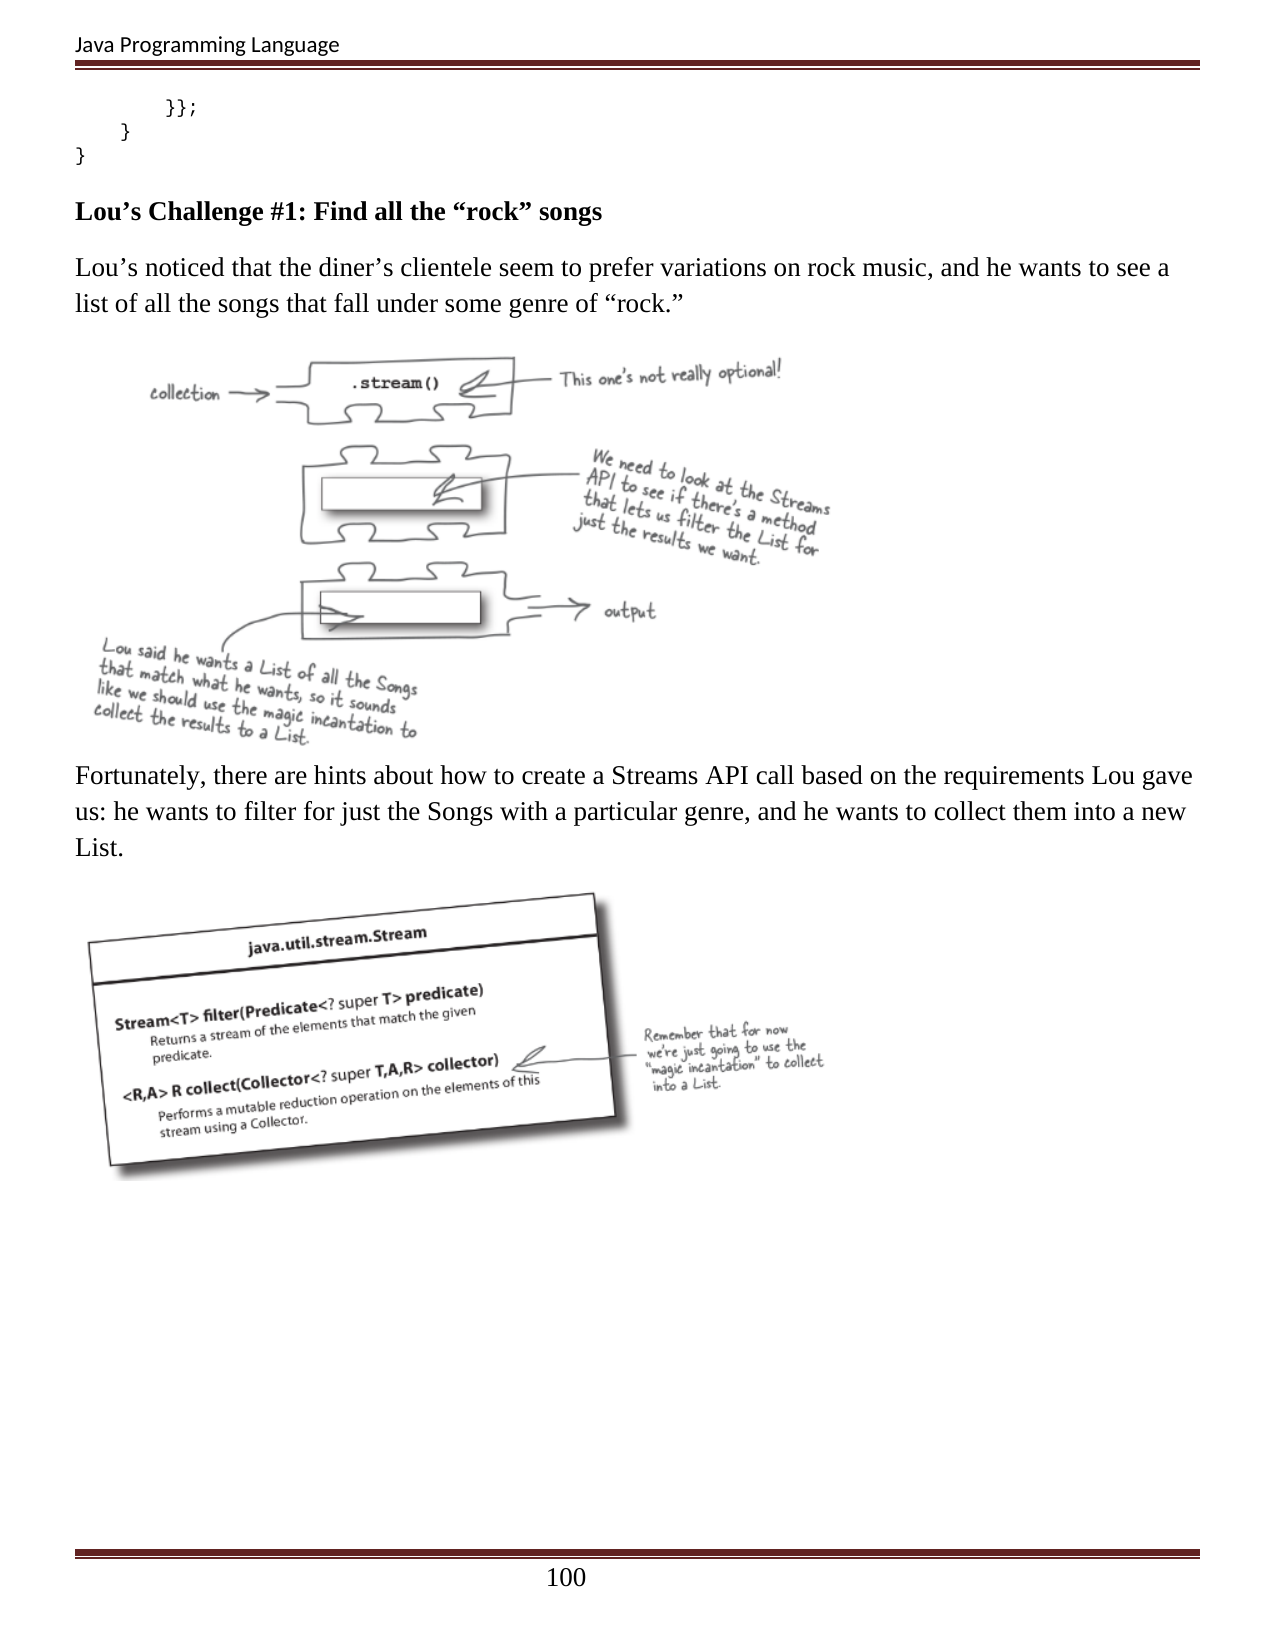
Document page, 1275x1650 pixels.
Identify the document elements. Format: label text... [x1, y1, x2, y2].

text Lou’s noticed that the diner’s clientele seem to prefer variations on rock music, and he wants to see a list of all the songs that fall under some genre of “rock.” [75, 252, 1200, 318]
text }}; [75, 97, 1200, 119]
text } [75, 146, 1200, 167]
text Lou’s Challenge #1: Find all the “rock” songs [75, 195, 1200, 226]
picture [75, 343, 844, 756]
text } [75, 122, 1200, 143]
picture [75, 887, 852, 1181]
text Fortunately, there are hints about how to create a Streams API call based on the requirements Lou gave us: he wants to filter for just the Songs with a particular genre, and he wants to collect them into a new List. [75, 759, 1200, 862]
